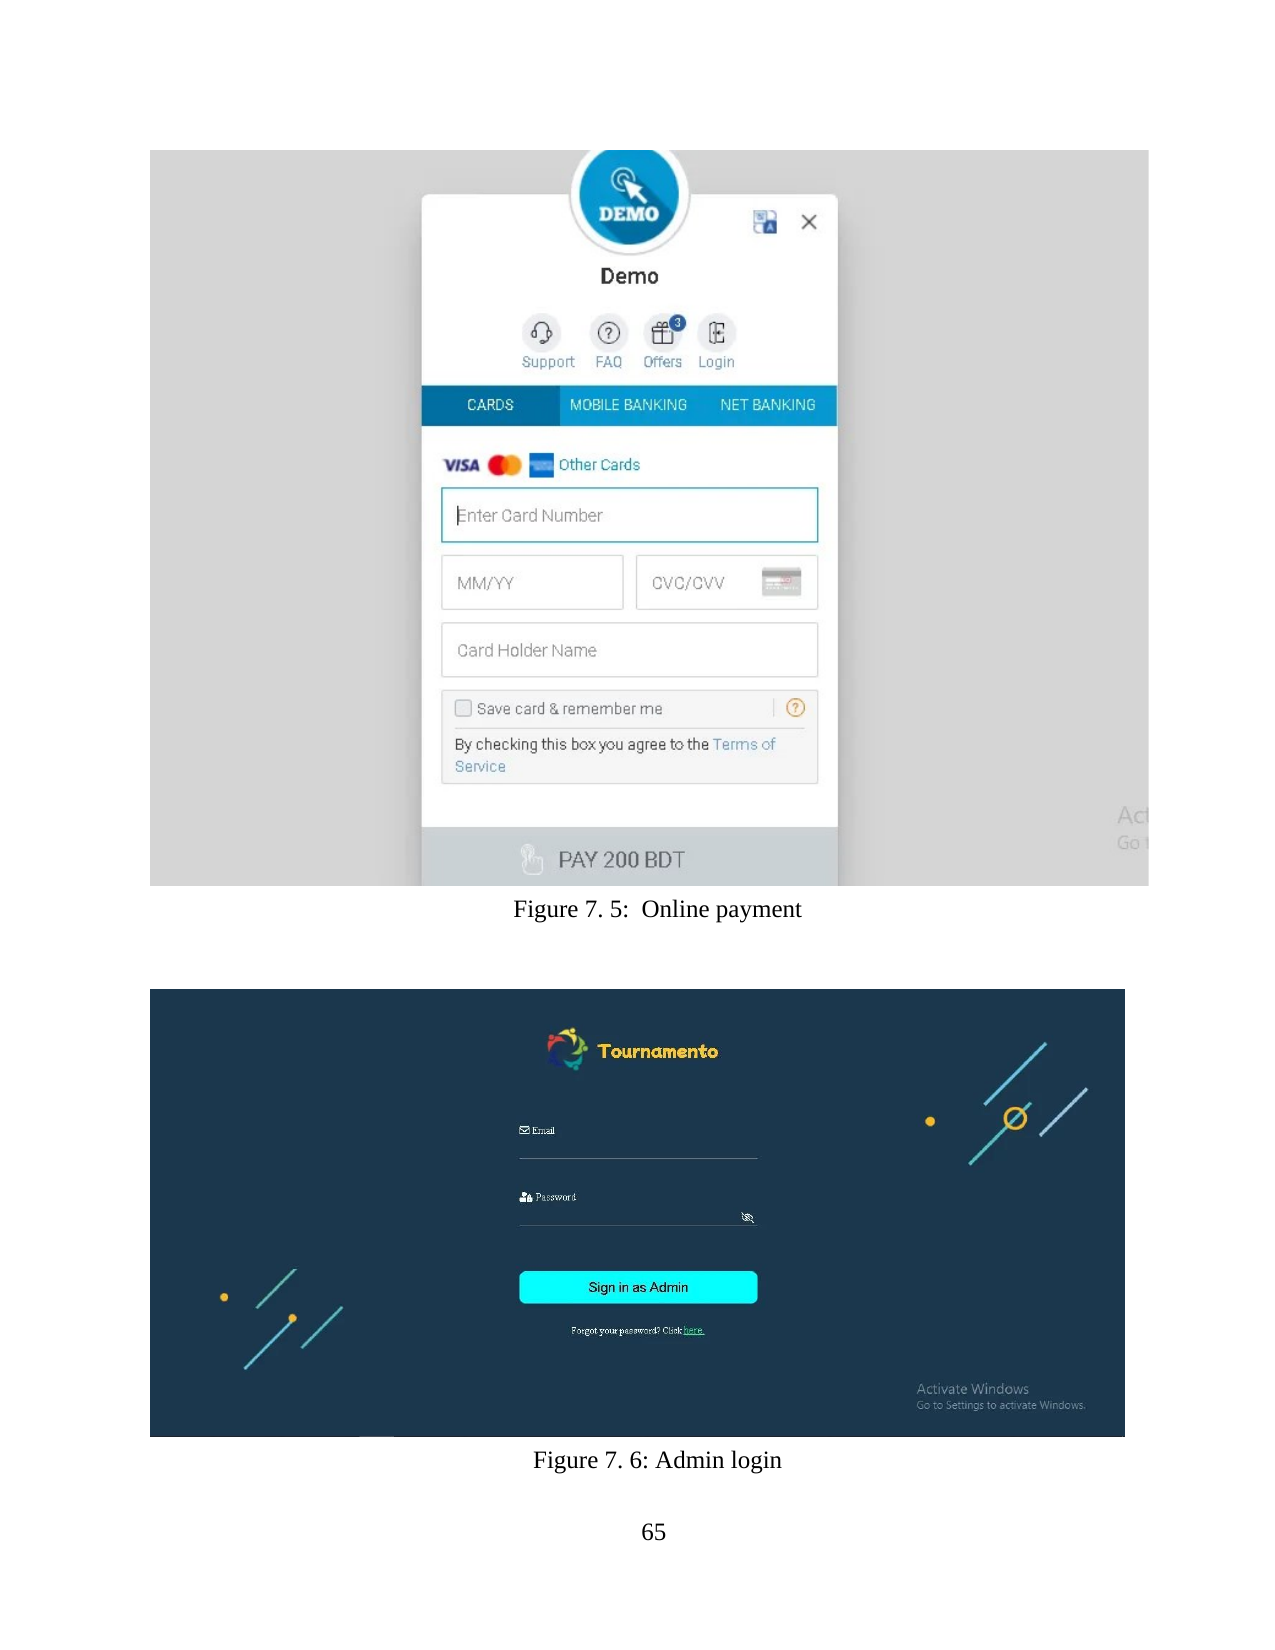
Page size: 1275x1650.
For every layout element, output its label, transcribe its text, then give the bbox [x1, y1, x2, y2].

picture [150, 150, 1149, 886]
picture [599, 165, 660, 223]
text Figure 7. 6: Admin login [533, 1445, 1122, 1474]
text Figure 7. 5: Online payment [513, 894, 1122, 922]
picture [150, 989, 1125, 1437]
